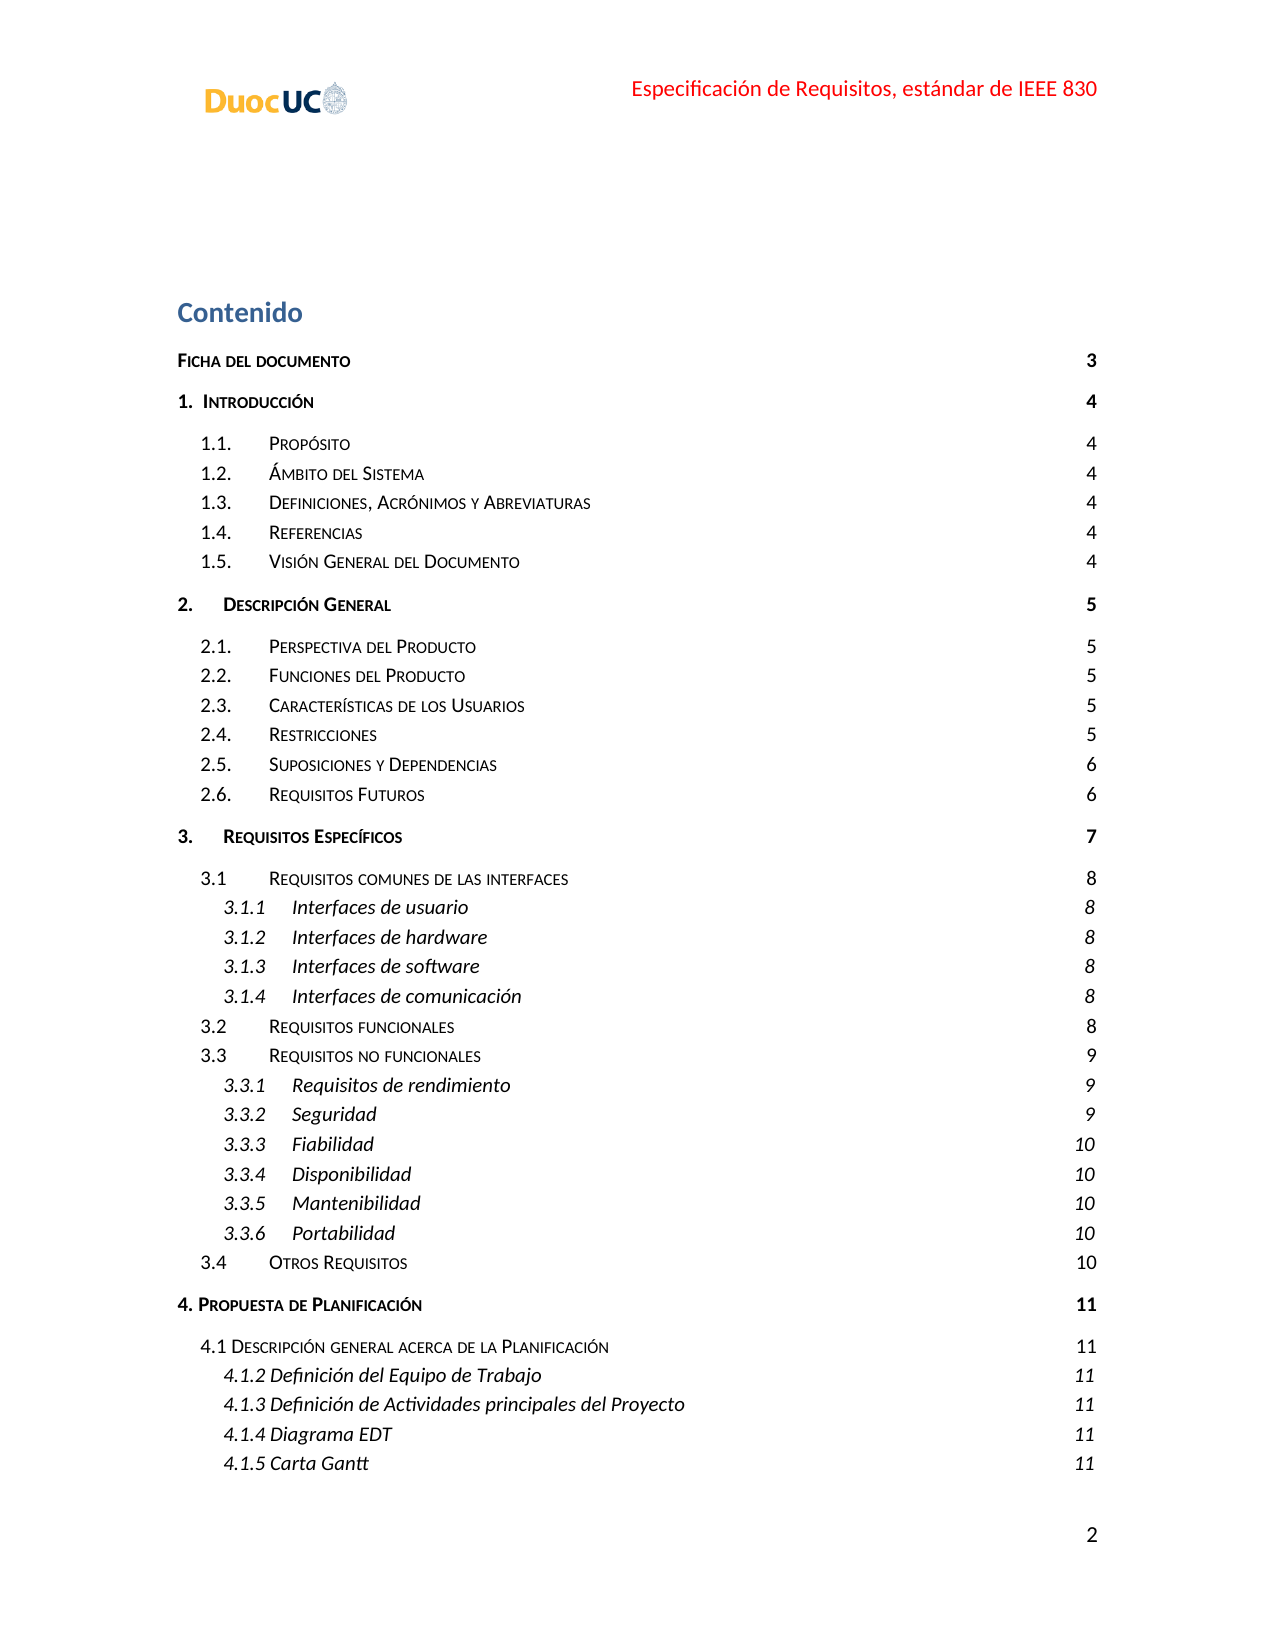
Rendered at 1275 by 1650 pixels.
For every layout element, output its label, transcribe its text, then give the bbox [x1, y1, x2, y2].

text Contenido [177, 294, 1098, 329]
picture [198, 78, 352, 117]
